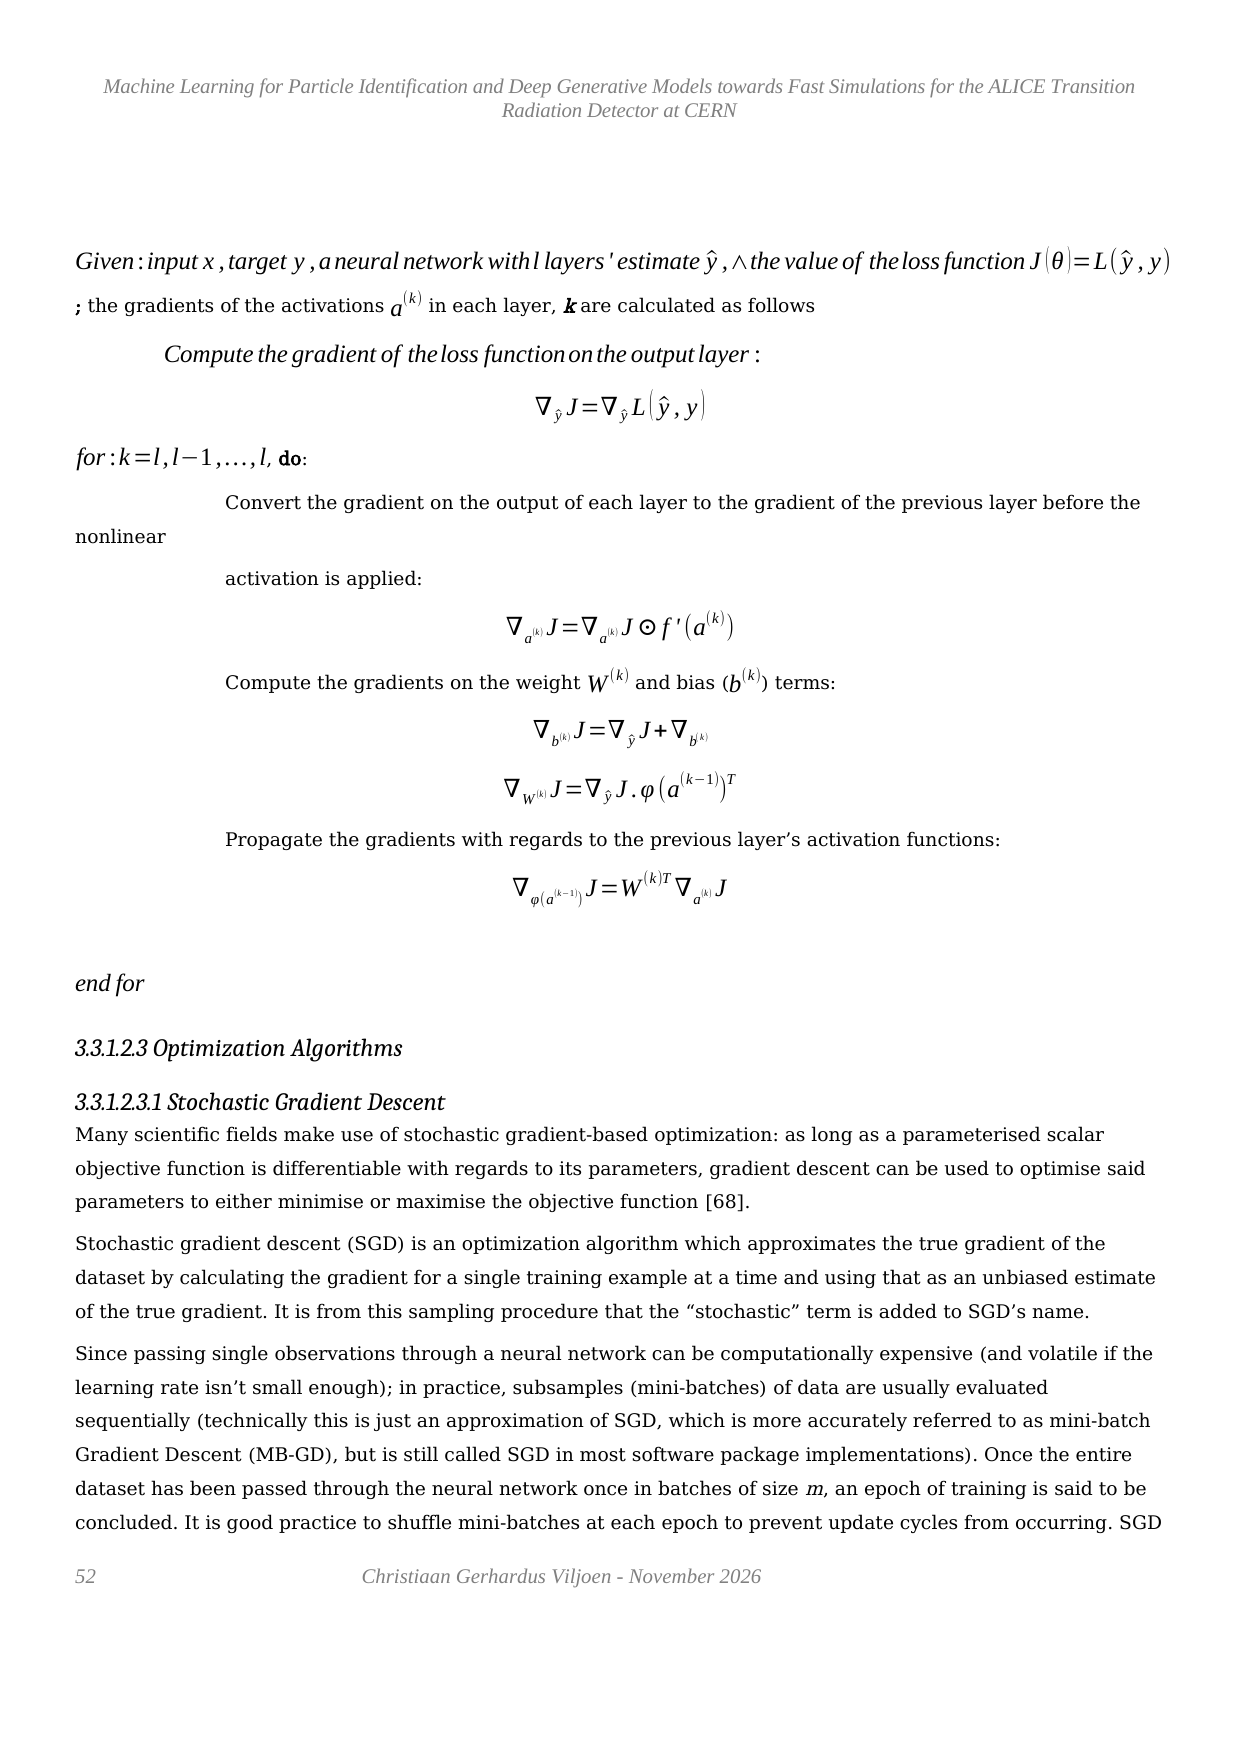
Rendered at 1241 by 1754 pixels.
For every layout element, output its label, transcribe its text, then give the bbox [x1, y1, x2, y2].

text activation is applied: [75, 567, 1165, 589]
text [75, 1342, 1165, 1533]
subtitle Optimization Algorithms [75, 1034, 1165, 1062]
subtitle Stochastic Gradient Descent [75, 1087, 1165, 1116]
text Compute the gradients on the weight and bias () terms: [75, 666, 1165, 698]
text Propagate the gradients with regards to the previous layer’s activation functions: [75, 828, 1165, 850]
text Many scientific fields make use of stochastic gradient-based optimization: as long as a parameterised scalar objective function is differentiable with regards to its parameters, gradient descent can be used to optimise said parameters to either minimise or maximise the objective function. [75, 1122, 1165, 1212]
text Convert the gradient on the output of each layer to the gradient of the previous layer before the nonlinear [75, 491, 1165, 547]
text ; the gradients of the activations in each layer, k are calculated as follows [75, 243, 1165, 321]
text Stochastic gradient descent (SGD) is an optimization algorithm which approximates the true gradient of the dataset by calculating the gradient for a single training example at a time and using that as an unbiased estimate of the true gradient. It is from this sampling procedure that the “stochastic” term is added to SGD’s name. [75, 1232, 1165, 1322]
text , do: [75, 444, 1165, 471]
